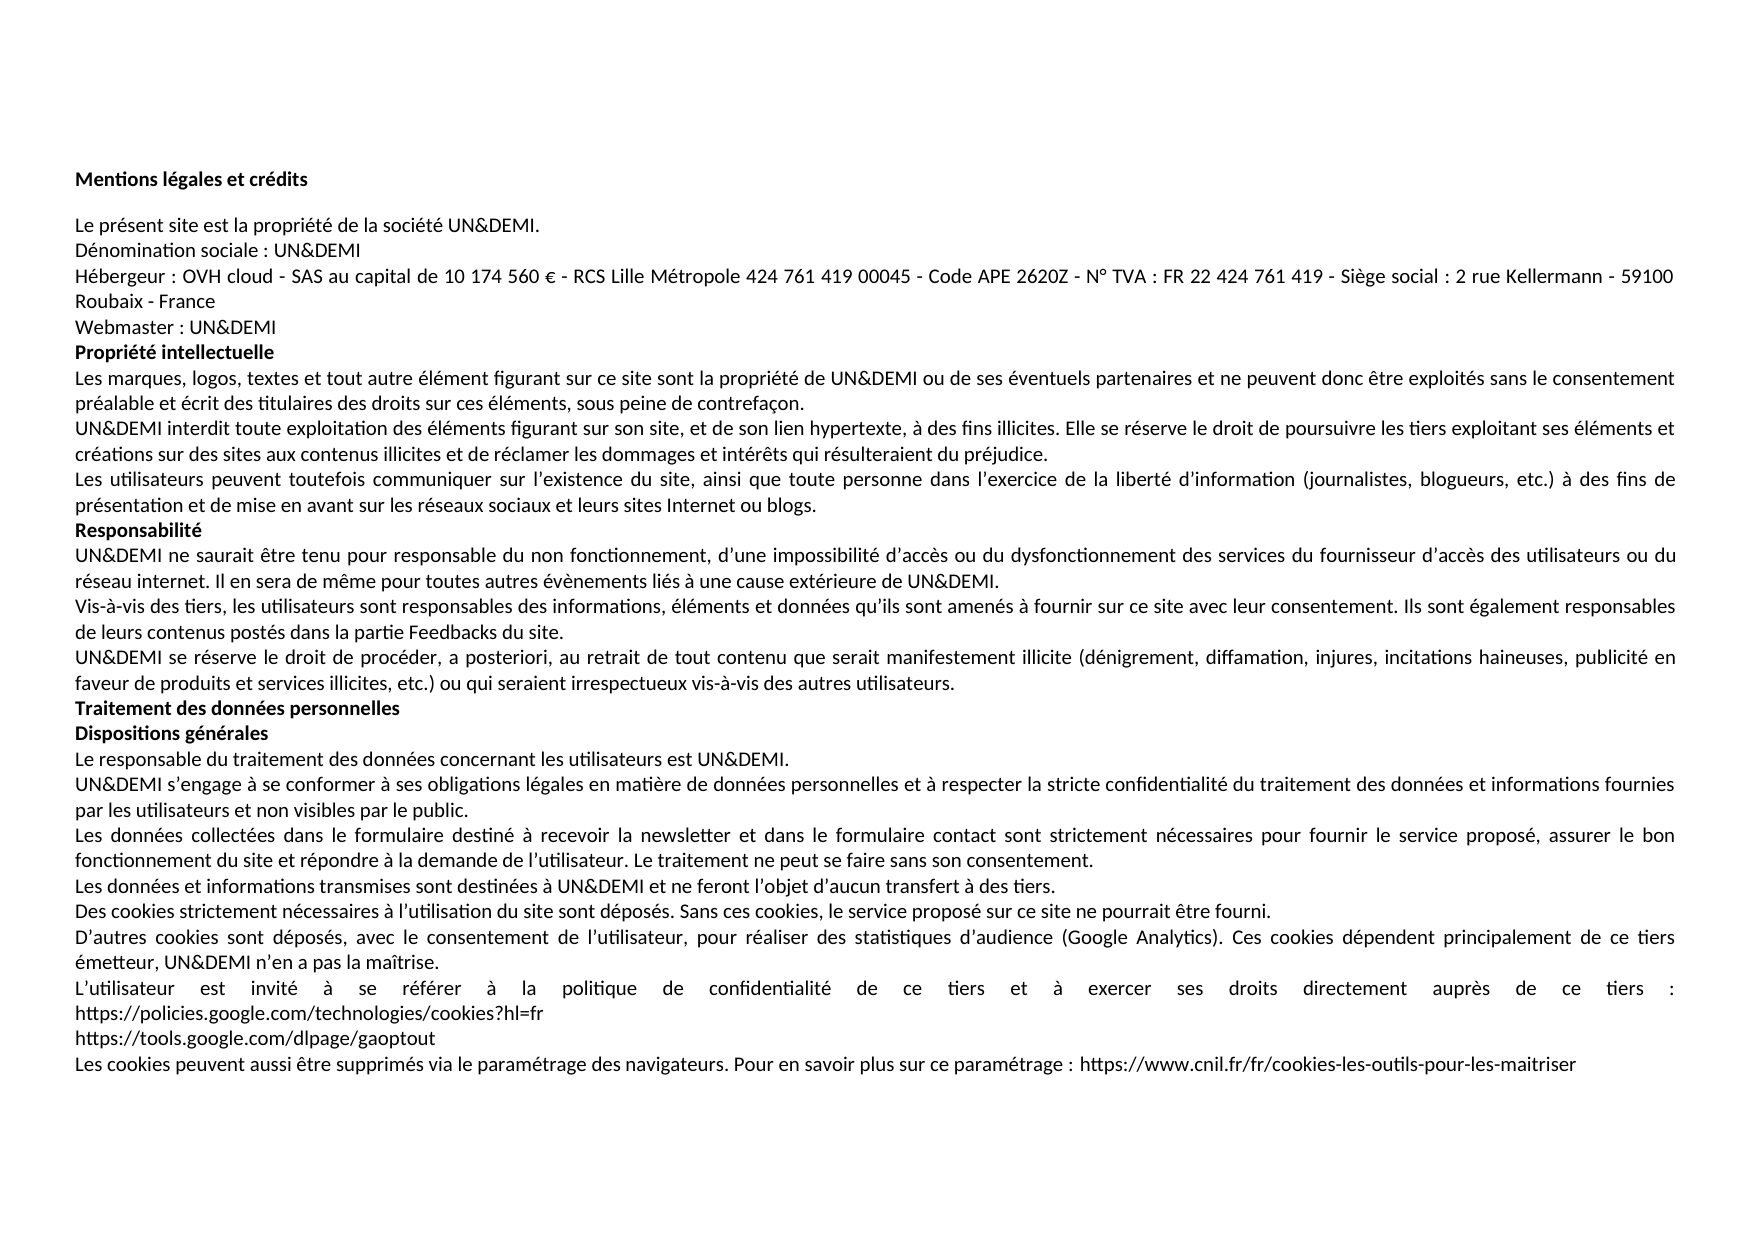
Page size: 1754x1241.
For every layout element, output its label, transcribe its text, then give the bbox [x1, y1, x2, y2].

text Les marques, logos, textes et tout autre élément figurant sur ce site sont la propriété de UN&DEMI ou de ses éventuels partenaires et ne peuvent donc être exploités sans le consentement préalable et écrit des titulaires des droits sur ces éléments, sous peine de contrefaçon. [75, 365, 1679, 416]
text Vis-à-vis des tiers, les utilisateurs sont responsables des informations, éléments et données qu’ils sont amenés à fournir sur ce site avec leur consentement. Ils sont également responsables de leurs contenus postés dans la partie Feedbacks du site. [75, 593, 1679, 644]
text Hébergeur : OVH cloud - SAS au capital de 10 174 560 € - RCS Lille Métropole 424 761 419 00045 - Code APE 2620Z - N° TVA : FR 22 424 761 419 - Siège social : 2 rue Kellermann - 59100 Roubaix - France [75, 263, 1679, 314]
text Mentions légales et crédits [75, 166, 1679, 191]
text UN&DEMI s’engage à se conformer à ses obligations légales en matière de données personnelles et à respecter la stricte confidentialité du traitement des données et informations fournies par les utilisateurs et non visibles par le public. [75, 771, 1679, 822]
text L’utilisateur est invité à se référer à la politique de confidentialité de ce tiers et à exercer ses droits directement auprès de ce tiers : https://policies.google.com/technologies/cookies?hl=fr https://tools.google.com/dlpage/gaoptout [75, 975, 1679, 1051]
text Les cookies peuvent aussi être supprimés via le paramétrage des navigateurs. Pour en savoir plus sur ce paramétrage : https://www.cnil.fr/fr/cookies-les-outils-pour-les-maitriser [75, 1051, 1679, 1076]
text Les données collectées dans le formulaire destiné à recevoir la newsletter et dans le formulaire contact sont strictement nécessaires pour fournir le service proposé, assurer le bon fonctionnement du site et répondre à la demande de l’utilisateur. Le traitement ne peut se faire sans son consentement. [75, 822, 1679, 873]
subtitle Propriété intellectuelle [75, 339, 1679, 365]
subtitle Responsabilité [75, 517, 1679, 543]
text UN&DEMI ne saurait être tenu pour responsable du non fonctionnement, d’une impossibilité d’accès ou du dysfonctionnement des services du fournisseur d’accès des utilisateurs ou du réseau internet. Il en sera de même pour toutes autres évènements liés à une cause extérieure de UN&DEMI. [75, 543, 1679, 593]
text Les utilisateurs peuvent toutefois communiquer sur l’existence du site, ainsi que toute personne dans l’exercice de la liberté d’information (journalistes, blogueurs, etc.) à des fins de présentation et de mise en avant sur les réseaux sociaux et leurs sites Internet ou blogs. [75, 466, 1679, 517]
text Des cookies strictement nécessaires à l’utilisation du site sont déposés. Sans ces cookies, le service proposé sur ce site ne pourrait être fourni. [75, 898, 1679, 924]
text Webmaster : UN&DEMI [75, 314, 1679, 339]
subtitle Traitement des données personnelles [75, 695, 1679, 721]
text Les données et informations transmises sont destinées à UN&DEMI et ne feront l’objet d’aucun transfert à des tiers. [75, 873, 1679, 898]
text UN&DEMI se réserve le droit de procéder, a posteriori, au retrait de tout contenu que serait manifestement illicite (dénigrement, diffamation, injures, incitations haineuses, publicité en faveur de produits et services illicites, etc.) ou qui seraient irrespectueux vis-à-vis des autres utilisateurs. [75, 644, 1679, 695]
text D’autres cookies sont déposés, avec le consentement de l’utilisateur, pour réaliser des statistiques d’audience (Google Analytics). Ces cookies dépendent principalement de ce tiers émetteur, UN&DEMI n’en a pas la maîtrise. [75, 924, 1679, 975]
text Le présent site est la propriété de la société UN&DEMI. [75, 212, 1679, 238]
text Dénomination sociale : UN&DEMI [75, 238, 1679, 263]
subtitle Dispositions générales [75, 721, 1679, 746]
text Le responsable du traitement des données concernant les utilisateurs est UN&DEMI. [75, 746, 1679, 771]
text UN&DEMI interdit toute exploitation des éléments figurant sur son site, et de son lien hypertexte, à des fins illicites. Elle se réserve le droit de poursuivre les tiers exploitant ses éléments et créations sur des sites aux contenus illicites et de réclamer les dommages et intérêts qui résulteraient du préjudice. [75, 416, 1679, 466]
